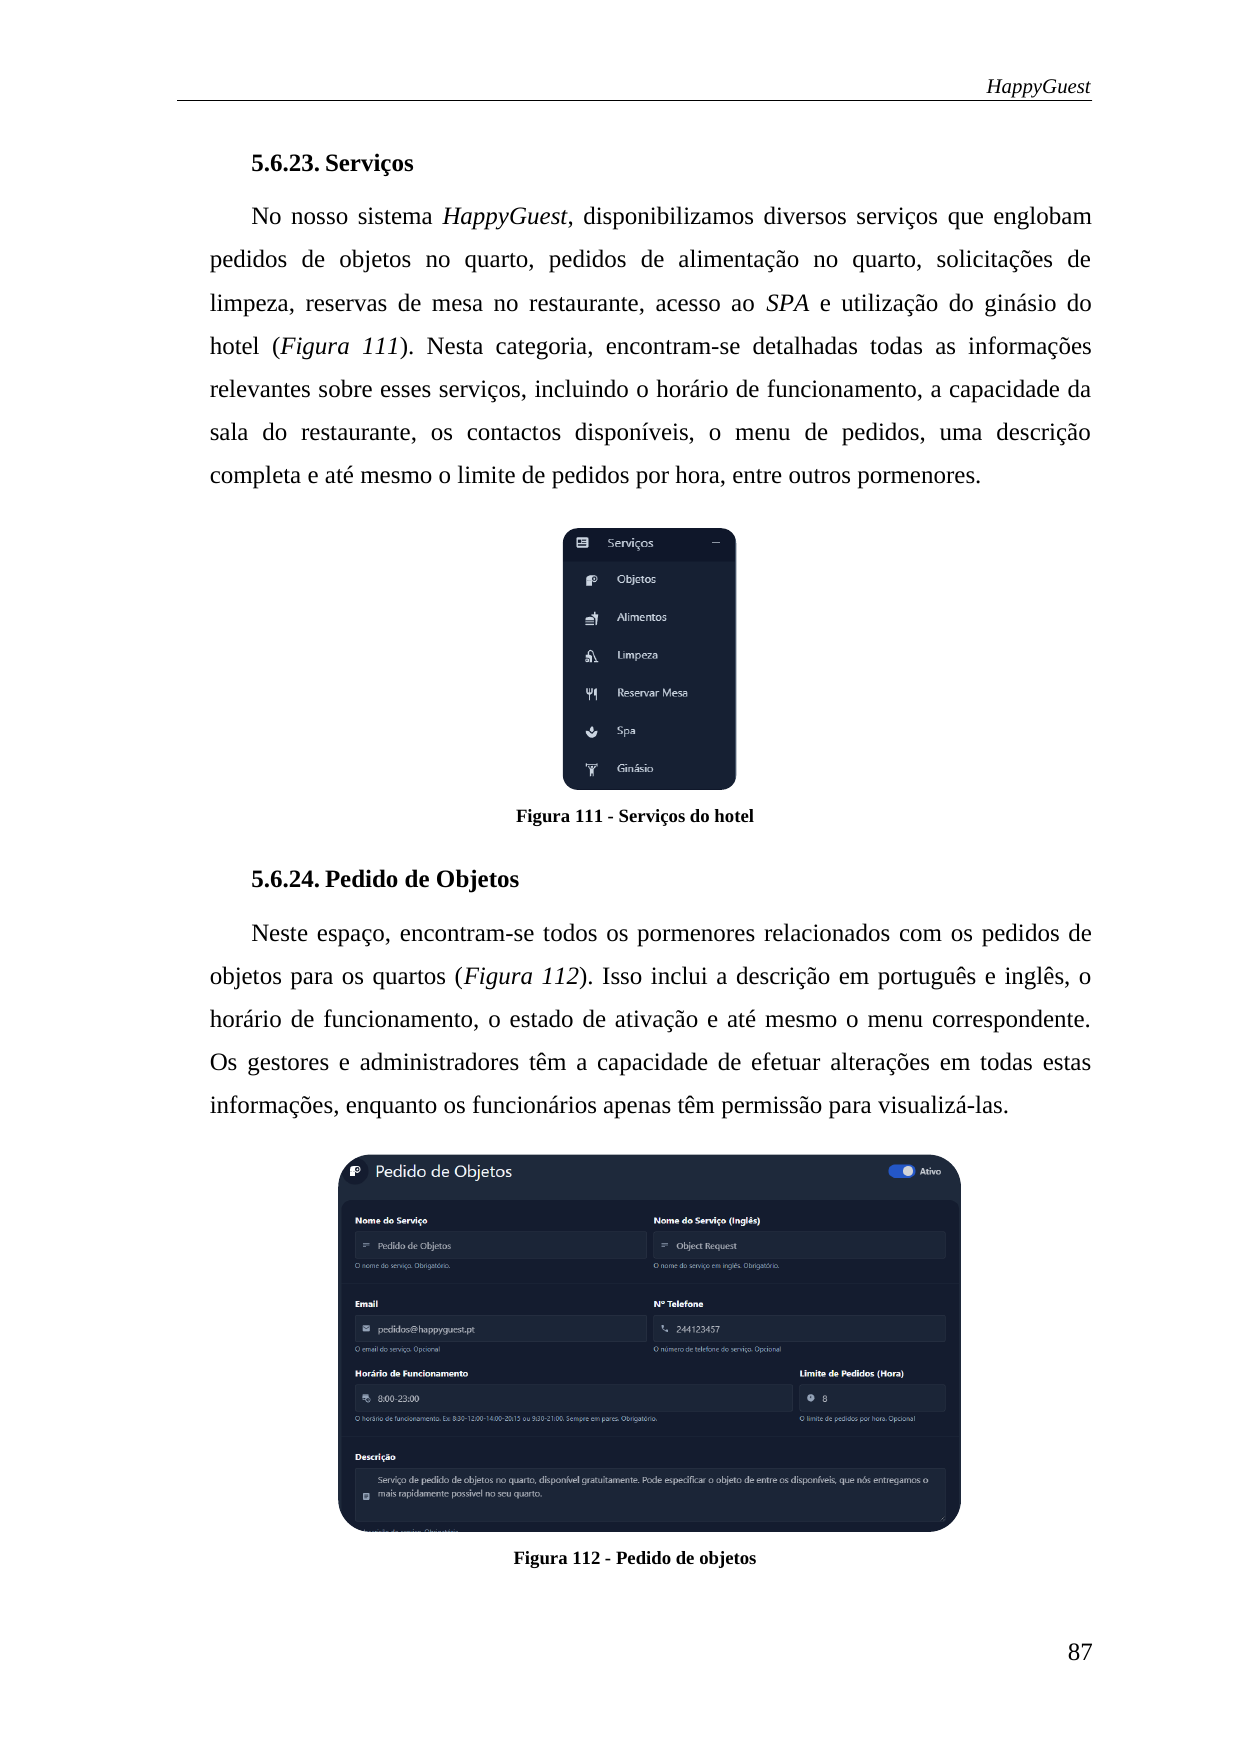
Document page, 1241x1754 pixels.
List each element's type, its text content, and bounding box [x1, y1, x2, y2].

subtitle Pedido de Objetos [251, 864, 1092, 893]
text Neste espaço, encontram-se todos os pormenores relacionados com os pedidos de objetos para os quartos (Figura 112). Isso inclui a descrição em português e inglês, o horário de funcionamento, o estado de ativação e até mesmo o menu correspondente. Os gestores e administradores têm a capacidade de efetuar alterações em todas estas informações, enquanto os funcionários apenas têm permissão para visualizá-las. [209, 918, 1092, 1119]
picture [562, 528, 737, 790]
subtitle Serviços [251, 148, 1092, 176]
text No nosso sistema HappyGuest, disponibilizamos diversos serviços que englobam pedidos de objetos no quarto, pedidos de alimentação no quarto, solicitações de limpeza, reservas de mesa no restaurante, acesso ao SPA e utilização do ginásio do hotel (Figura 111). Nesta categoria, encontram-se detalhadas todas as informações relevantes sobre esses serviços, incluindo o horário de funcionamento, a capacidade da sala do restaurante, os contactos disponíveis, o menu de pedidos, uma descrição completa e até mesmo o limite de pedidos por hora, entre outros pormenores. [209, 201, 1092, 489]
picture [338, 1154, 961, 1532]
